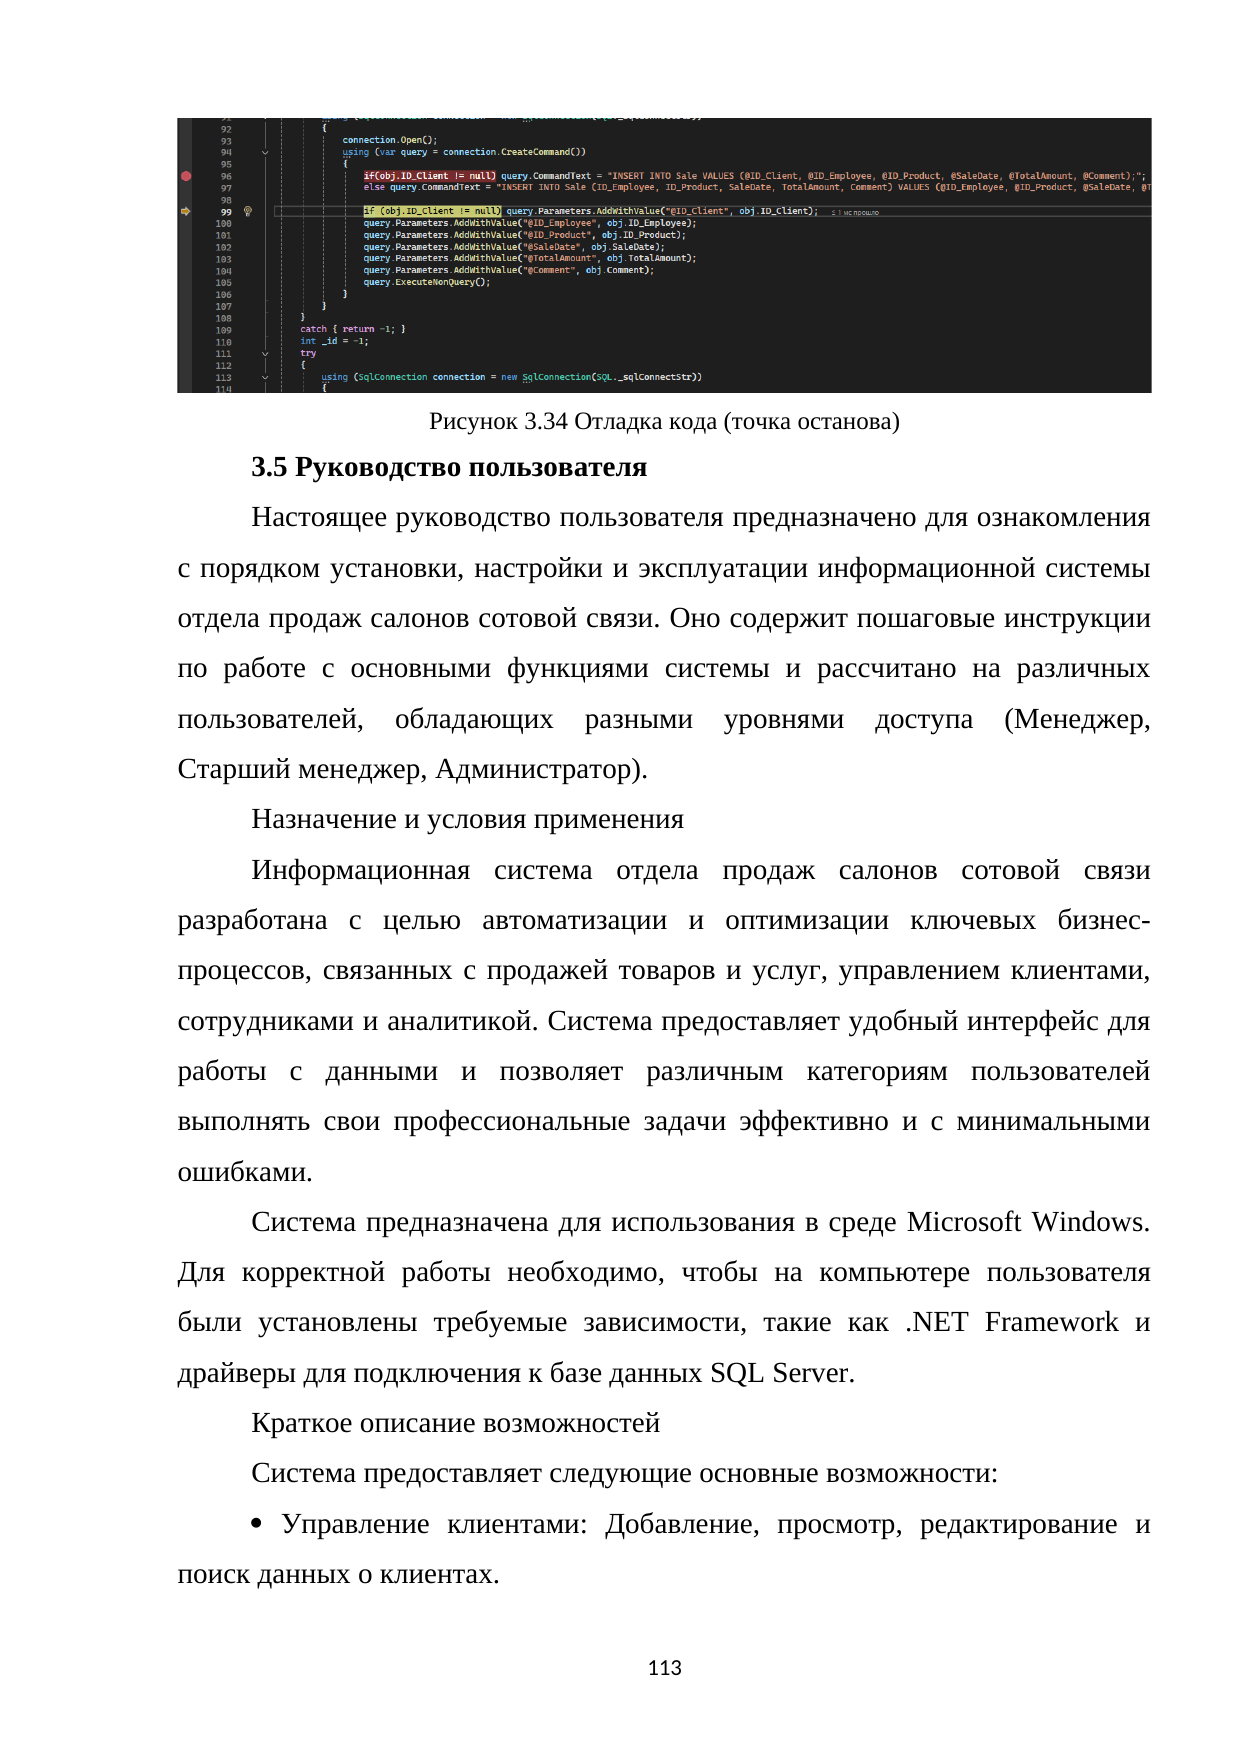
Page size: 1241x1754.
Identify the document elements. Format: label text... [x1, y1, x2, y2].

text Назначение и условия применения [177, 801, 1152, 835]
text Рисунок 3.34 Отладка кода (точка останова) [177, 406, 1152, 435]
picture [177, 118, 1152, 393]
list Управление клиентами: Добавление, просмотр, редактирование и поиск данных о клиентах. [177, 1506, 1152, 1590]
text Информационная система отдела продаж салонов сотовой связи разработана с целью автоматизации и оптимизации ключевых бизнес-процессов, связанных с продажей товаров и услуг, управлением клиентами, сотрудниками и аналитикой. Система предоставляет удобный интерфейс для работы с данными и позволяет различным категориям пользователей выполнять свои профессиональные задачи эффективно и с минимальными ошибками. [177, 852, 1152, 1187]
text Система предоставляет следующие основные возможности: [177, 1456, 1152, 1489]
text Настоящее руководство пользователя предназначено для ознакомления с порядком установки, настройки и эксплуатации информационной системы отдела продаж салонов сотовой связи. Оно содержит пошаговые инструкции по работе с основными функциями системы и рассчитано на различных пользователей, обладающих разными уровнями доступа (Менеджер, Старший менеджер, Администратор). [177, 499, 1152, 785]
text Система предназначена для использования в среде Microsoft Windows. Для корректной работы необходимо, чтобы на компьютере пользователя были установлены требуемые зависимости, такие как .NET Framework и драйверы для подключения к базе данных SQL Server. [177, 1204, 1152, 1388]
text Краткое описание возможностей [177, 1405, 1152, 1439]
subtitle 3.5 Руководство пользователя [177, 449, 1152, 483]
